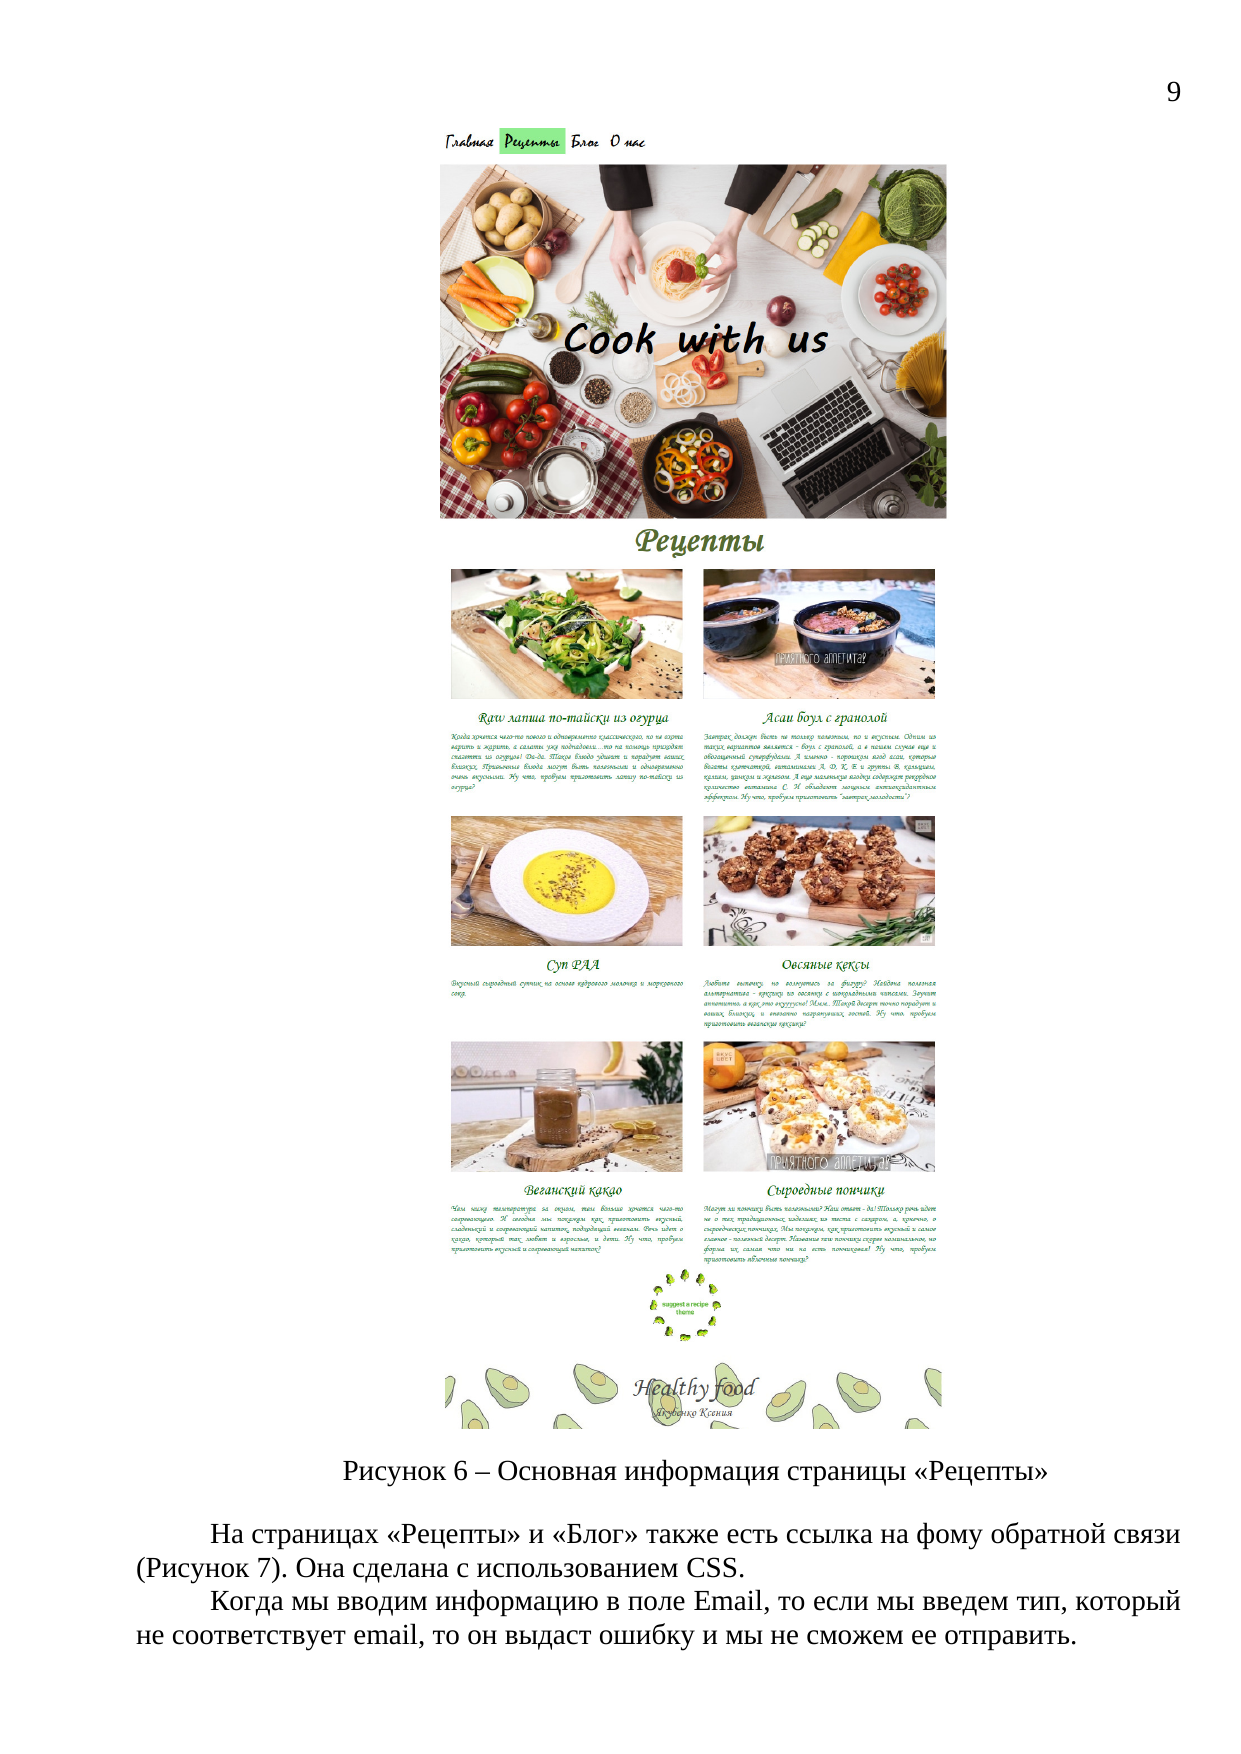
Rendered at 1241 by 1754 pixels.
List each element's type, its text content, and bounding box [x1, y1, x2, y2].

text Когда мы вводим информацию в поле Email, то если мы введем тип, который не соответствует email, то он выдаст ошибку и мы не сможем ее отправить. [136, 1583, 1181, 1650]
text На страницах «Рецепты» и «Блог» также есть ссылка на фому обратной связи (Рисунок 7). Она сделана с использованием CSS. [136, 1516, 1181, 1583]
text Рисунок 6 – Основная информация страницы «Рецепты» [136, 1453, 1181, 1487]
picture [436, 124, 955, 1429]
